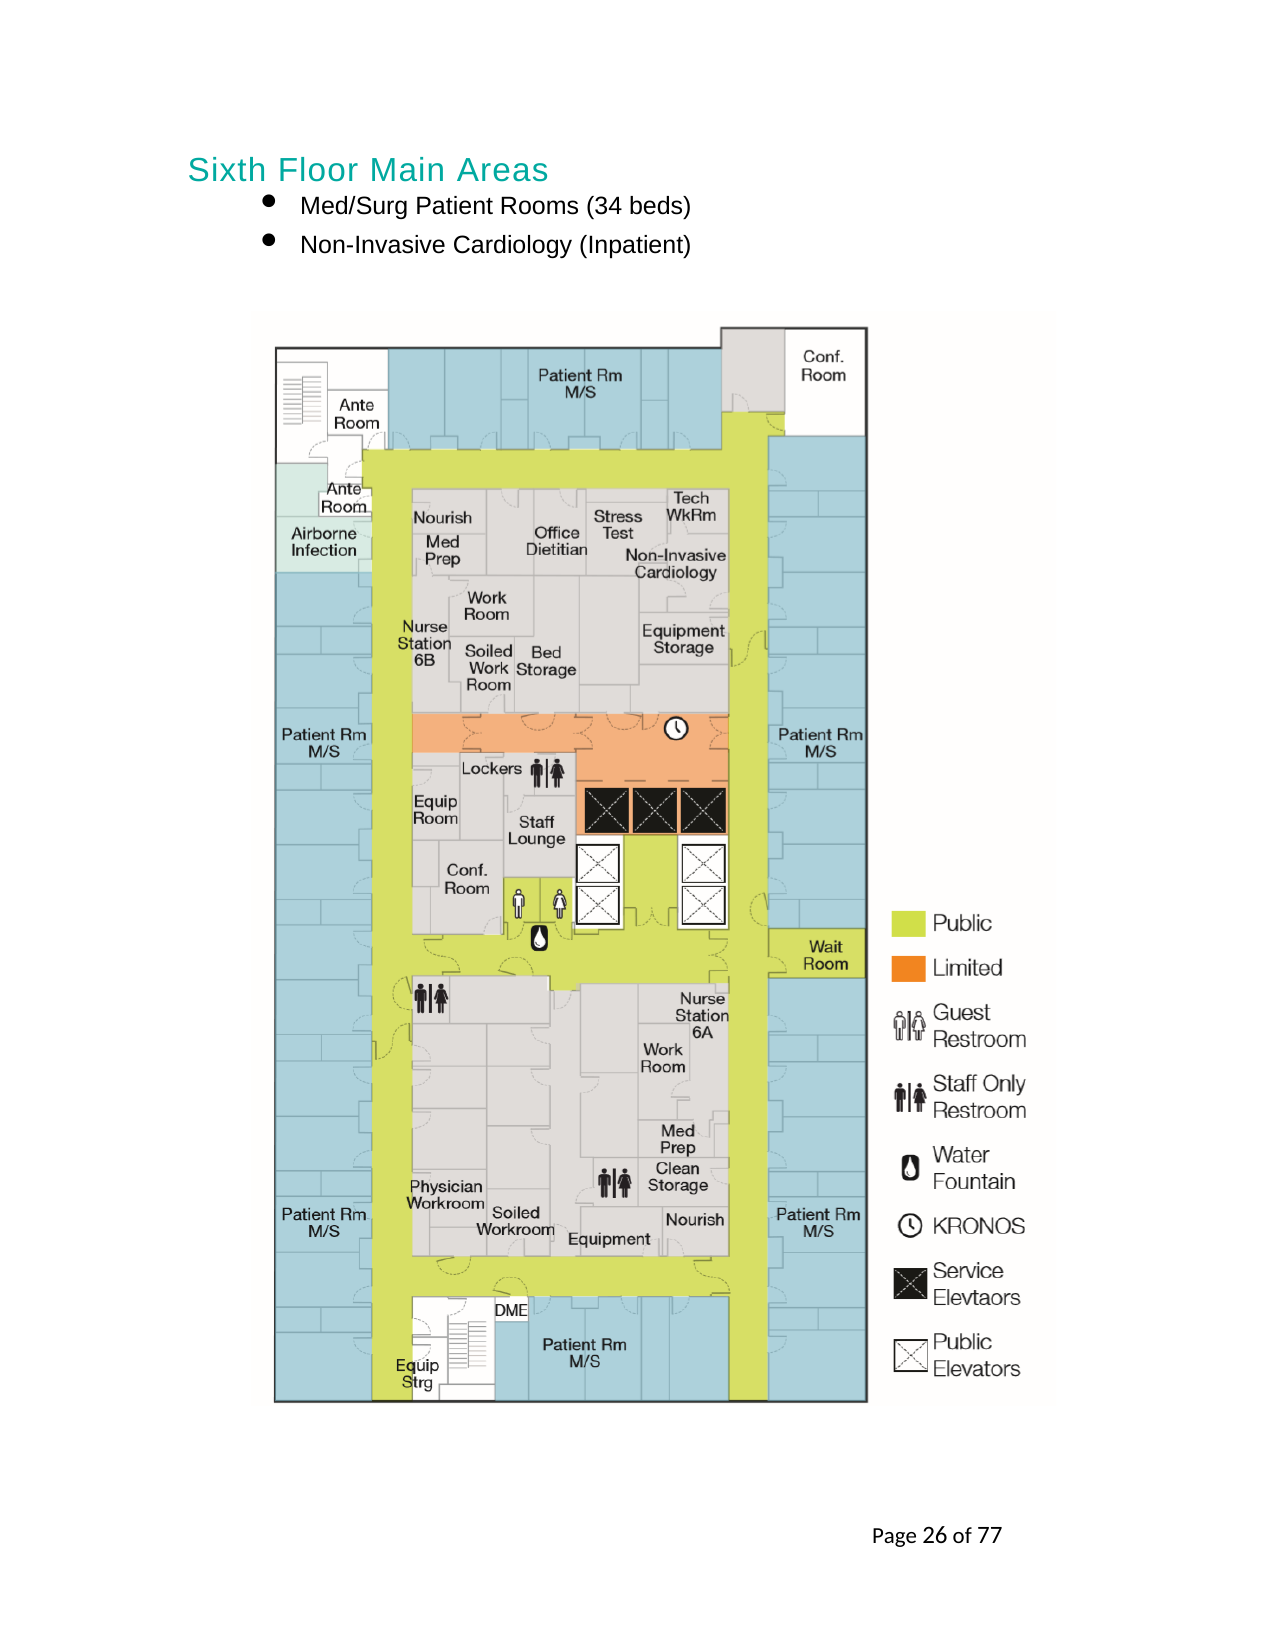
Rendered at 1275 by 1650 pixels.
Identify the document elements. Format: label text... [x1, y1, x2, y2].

text Sixth Floor Main Areas [187, 150, 1275, 188]
picture [251, 311, 1057, 1406]
table_header Med/Surg Patient Rooms (34 beds) Non-Invasive Cardiology (Inpatient) [176, 189, 784, 268]
